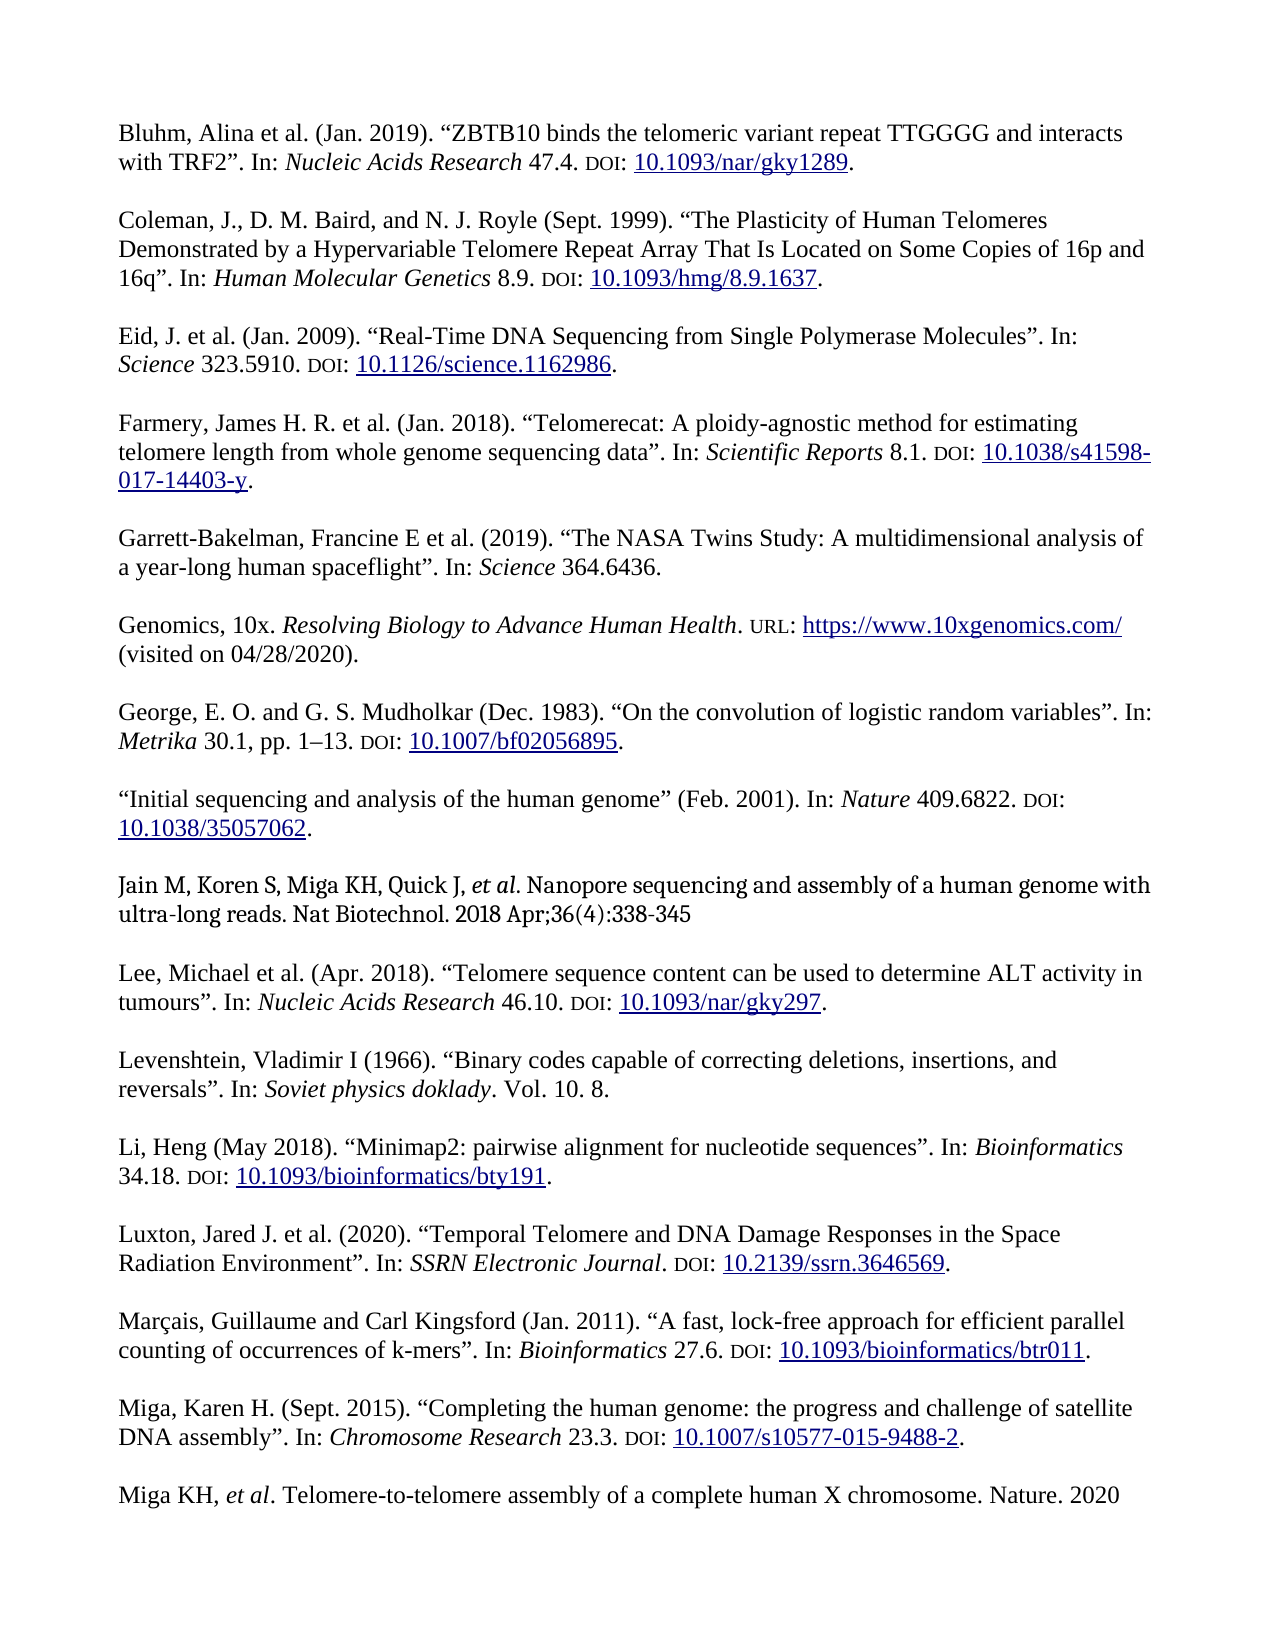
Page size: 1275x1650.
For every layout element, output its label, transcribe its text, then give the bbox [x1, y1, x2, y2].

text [118, 1480, 1157, 1509]
text George, E. O. and G. S. Mudholkar (Dec. 1983). “On the convolution of logistic random variables”. In: Metrika 30.1, pp. 1–13. doi: 10.1007/bf02056895. [118, 697, 1157, 755]
text Genomics, 10x. Resolving Biology to Advance Human Health. url: https://www.10xgenomics.com/ (visited on 04/28/2020). [118, 611, 1157, 668]
text Miga, Karen H. (Sept. 2015). “Completing the human genome: the progress and challenge of satellite DNA assembly”. In: Chromosome Research 23.3. doi: 10.1007/s10577-015-9488-2. [118, 1393, 1157, 1451]
text Lee, Michael et al. (Apr. 2018). “Telomere sequence content can be used to determine ALT activity in tumours”. In: Nucleic Acids Research 46.10. doi: 10.1093/nar/gky297. [118, 958, 1157, 1016]
text Levenshtein, Vladimir I (1966). “Binary codes capable of correcting deletions, insertions, and reversals”. In: Soviet physics doklady. Vol. 10. 8. [118, 1045, 1157, 1103]
text Jain M, Koren S, Miga KH, Quick J, et al. Nanopore sequencing and assembly of a human genome with ultra-long reads. Nat Biotechnol. 2018 Apr;36(4):338-345 [118, 871, 1157, 929]
text “Initial sequencing and analysis of the human genome” (Feb. 2001). In: Nature 409.6822. doi: 10.1038/35057062. [118, 784, 1157, 842]
text Farmery, James H. R. et al. (Jan. 2018). “Telomerecat: A ploidy-agnostic method for estimating telomere length from whole genome sequencing data”. In: Scientific Reports 8.1. doi: 10.1038/s41598-017-14403-y. [118, 408, 1157, 494]
text Luxton, Jared J. et al. (2020). “Temporal Telomere and DNA Damage Responses in the Space Radiation Environment”. In: SSRN Electronic Journal. doi: 10.2139/ssrn.3646569. [118, 1219, 1157, 1277]
text Garrett-Bakelman, Francine E et al. (2019). “The NASA Twins Study: A multidimensional analysis of a year-long human spaceflight”. In: Science 364.6436. [118, 523, 1157, 581]
text Coleman, J., D. M. Baird, and N. J. Royle (Sept. 1999). “The Plasticity of Human Telomeres Demonstrated by a Hypervariable Telomere Repeat Array That Is Located on Some Copies of 16p and 16q”. In: Human Molecular Genetics 8.9. doi: 10.1093/hmg/8.9.1637. [118, 205, 1157, 291]
text Marçais, Guillaume and Carl Kingsford (Jan. 2011). “A fast, lock-free approach for efficient parallel counting of occurrences of k-mers”. In: Bioinformatics 27.6. doi: 10.1093/bioinformatics/btr011. [118, 1306, 1157, 1364]
text Eid, J. et al. (Jan. 2009). “Real-Time DNA Sequencing from Single Polymerase Molecules”. In: Science 323.5910. doi: 10.1126/science.1162986. [118, 321, 1157, 378]
text Li, Heng (May 2018). “Minimap2: pairwise alignment for nucleotide sequences”. In: Bioinformatics 34.18. doi: 10.1093/bioinformatics/bty191. [118, 1132, 1157, 1190]
text Bluhm, Alina et al. (Jan. 2019). “ZBTB10 binds the telomeric variant repeat TTGGGG and interacts with TRF2”. In: Nucleic Acids Research 47.4. doi: 10.1093/nar/gky1289. [118, 118, 1157, 176]
